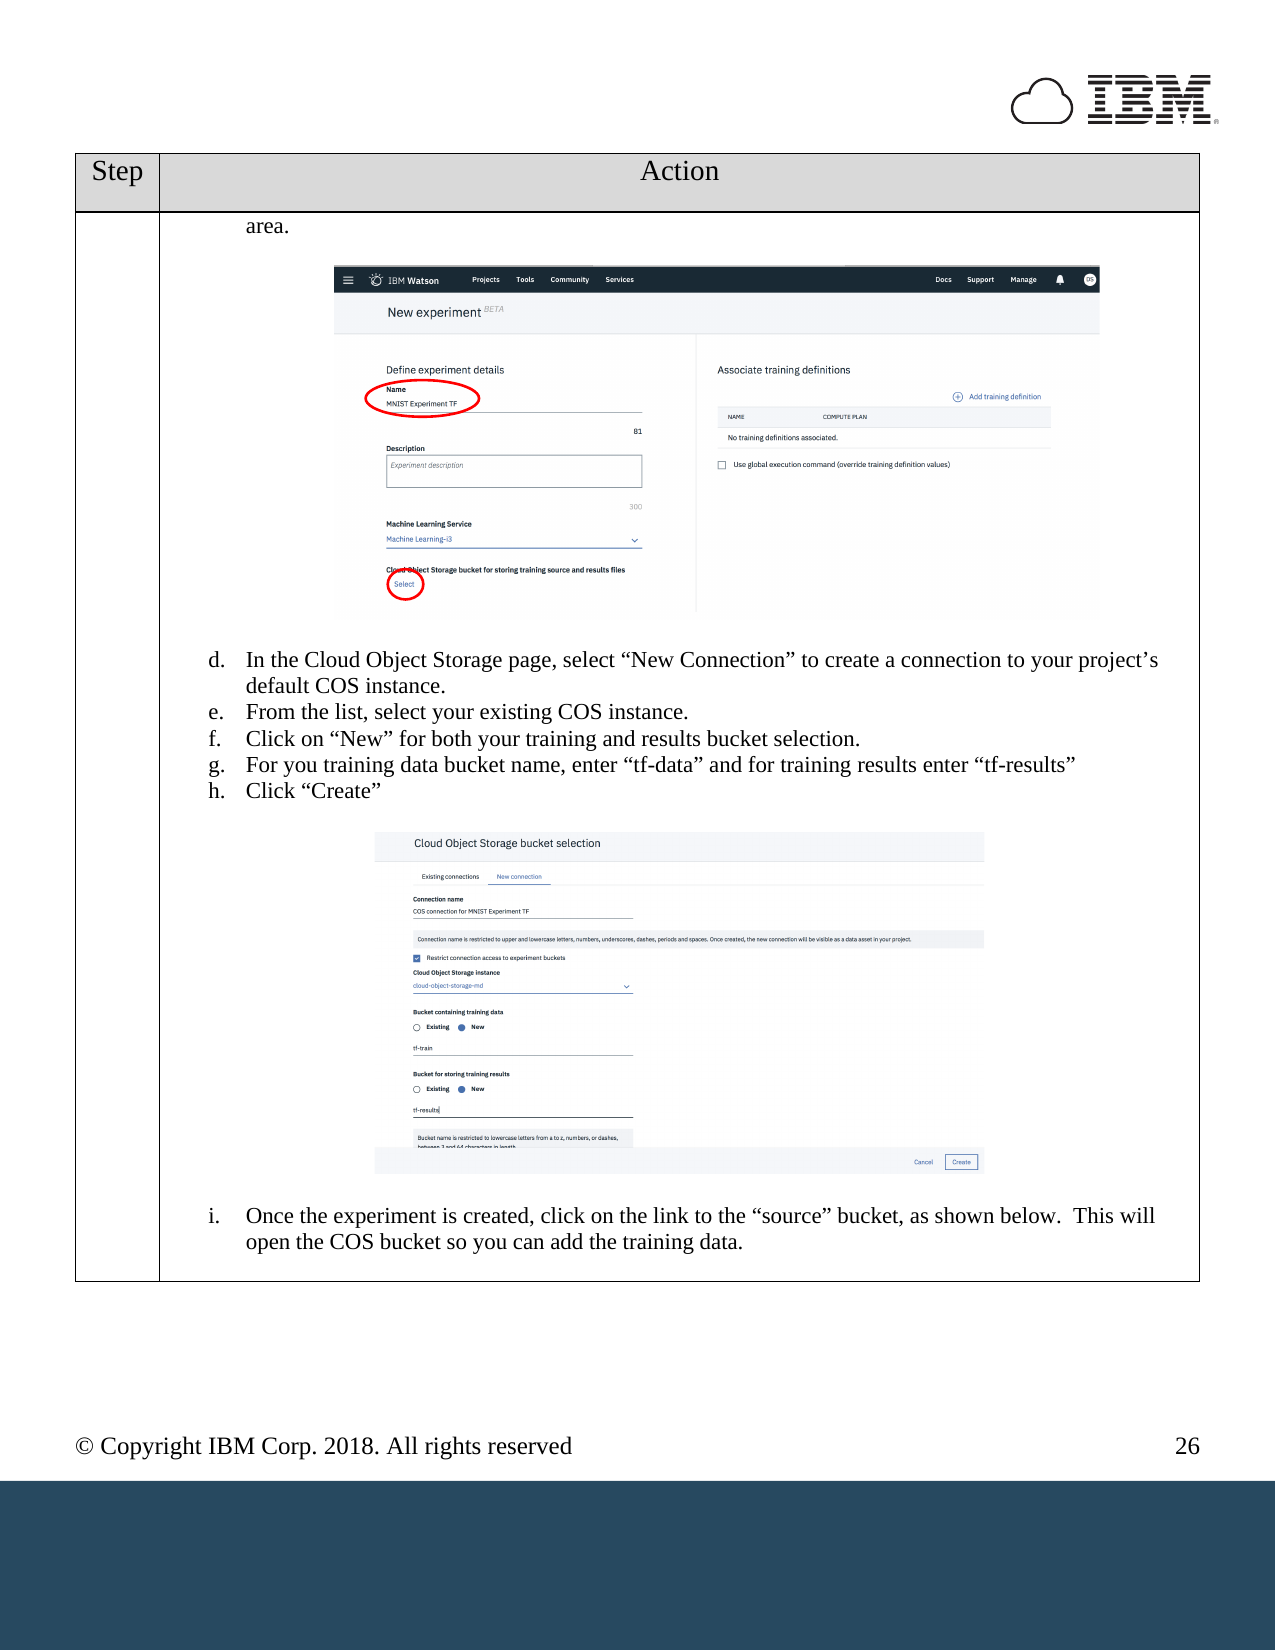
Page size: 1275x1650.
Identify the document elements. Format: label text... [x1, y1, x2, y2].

table_header Step [76, 154, 159, 211]
picture [334, 265, 1100, 620]
picture [374, 832, 985, 1174]
table_cell 2 [76, 213, 159, 1281]
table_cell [160, 213, 1199, 1281]
picture [1008, 76, 1076, 124]
picture [1088, 75, 1219, 124]
table_header Action [160, 154, 1199, 211]
